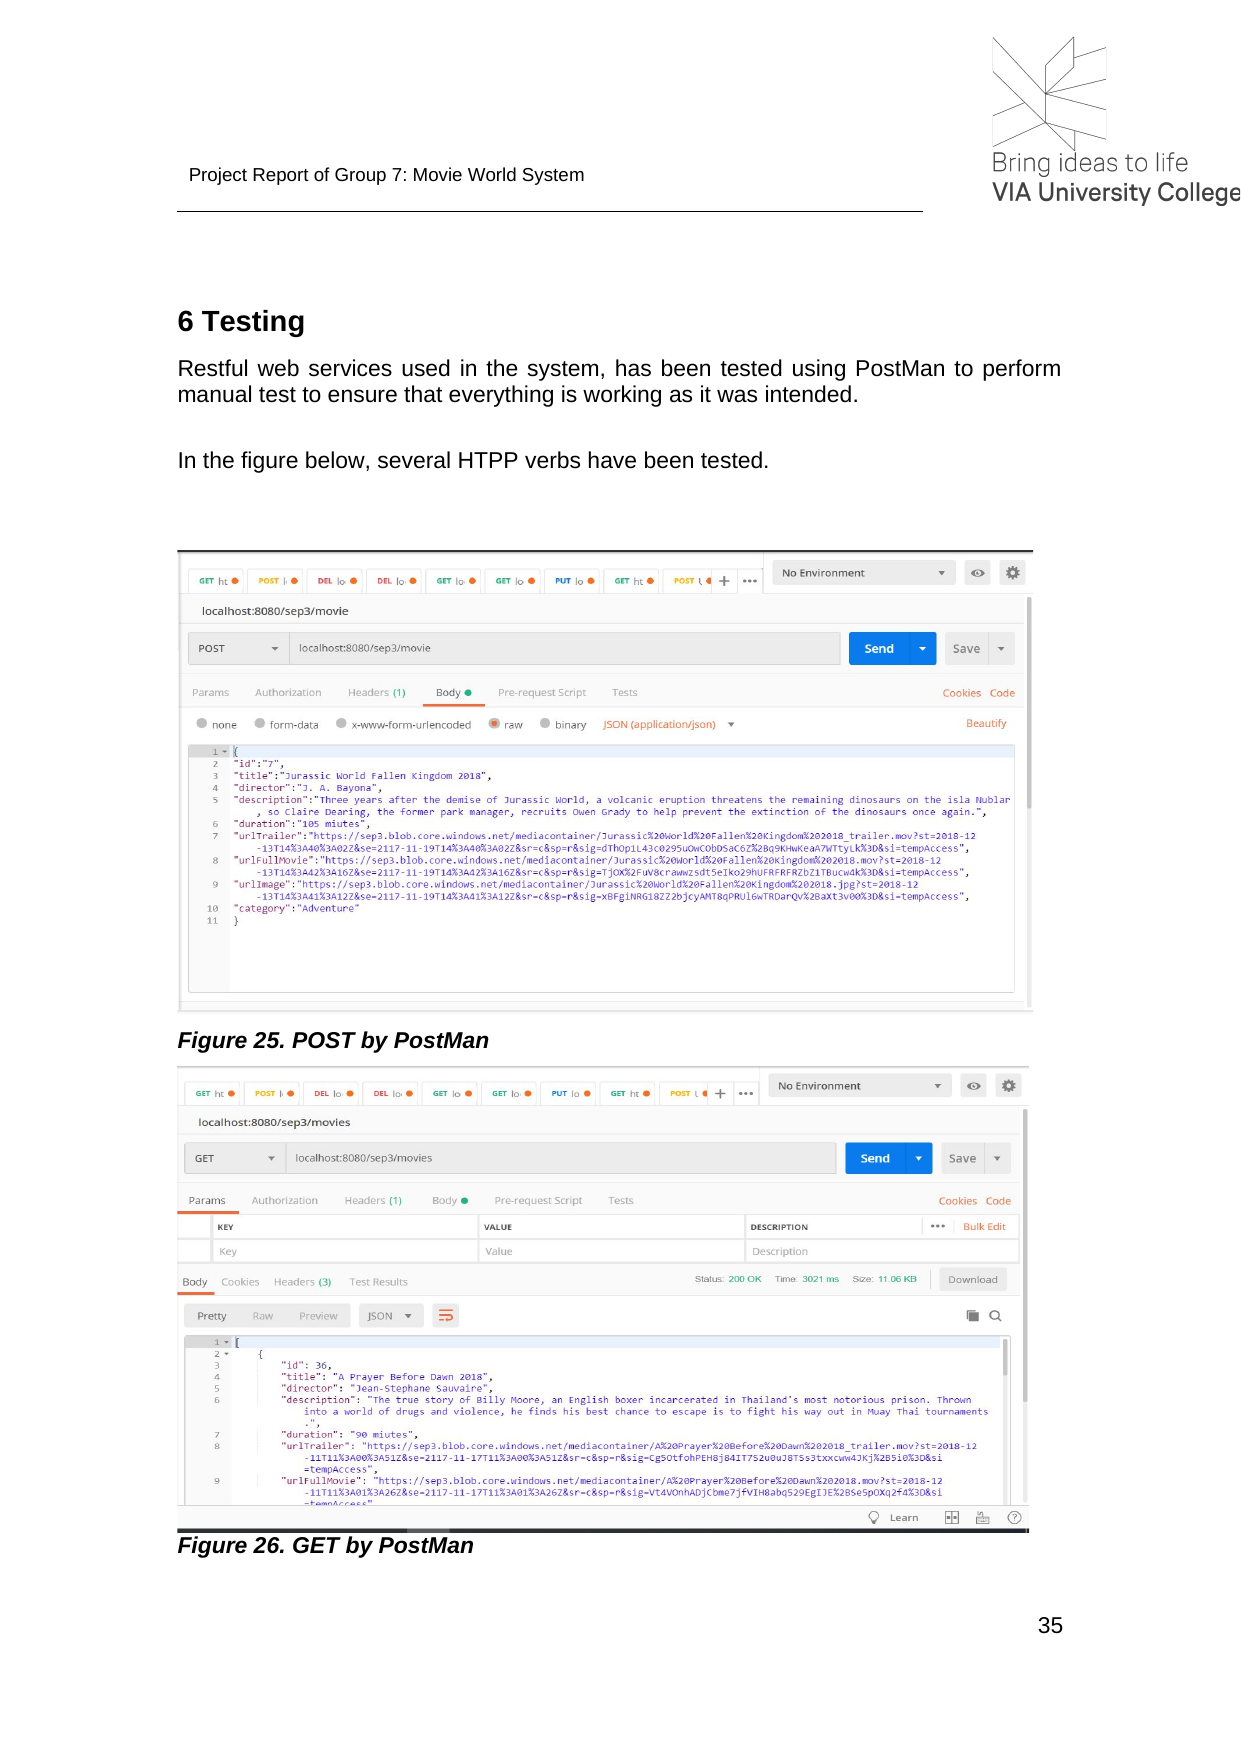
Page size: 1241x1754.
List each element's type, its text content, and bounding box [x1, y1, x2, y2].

text Restful web services used in the system, has been tested using PostMan to perform manual test to ensure that everything is working as it was intended. [177, 354, 1063, 407]
text Figure 25. POST by PostMan [177, 1027, 1063, 1054]
text In the figure below, several HTPP verbs have been tested. [177, 407, 1063, 473]
text Figure 26. GET by PostMan [177, 1532, 1063, 1559]
picture [991, 36, 1241, 206]
picture [177, 550, 1034, 1015]
picture [177, 1066, 1030, 1533]
subtitle 6 Testing [177, 304, 1063, 338]
